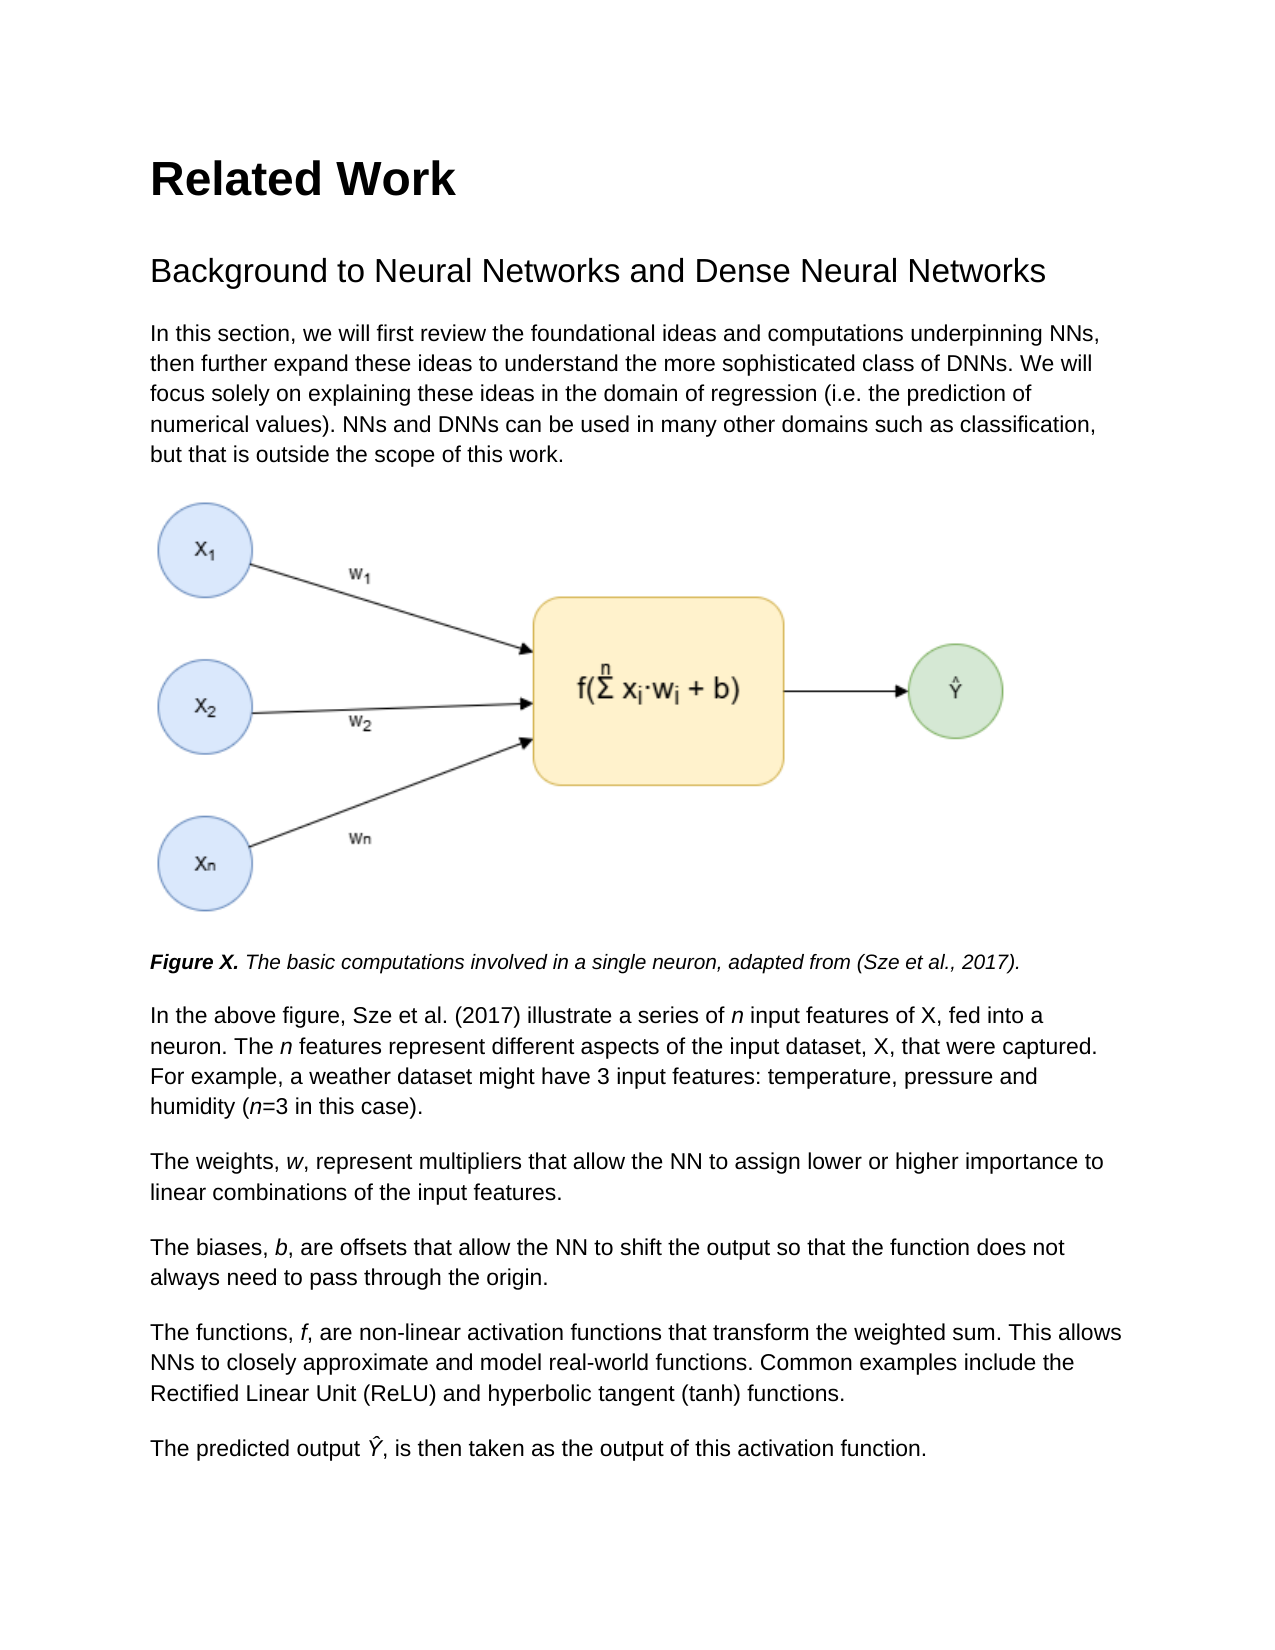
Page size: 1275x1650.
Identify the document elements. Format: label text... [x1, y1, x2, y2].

picture [150, 496, 1013, 921]
text The biases, b, are offsets that allow the NN to shift the output so that the function does not always need to pass through the origin. [150, 1234, 1125, 1290]
subtitle Background to Neural Networks and Dense Neural Networks [150, 251, 1125, 289]
text In the above figure, Sze et al. (2017) illustrate a series of n input features of X, fed into a neuron. The n features represent different aspects of the input dataset, X, that were captured. For example, a weather dataset might have 3 input features: temperature, pressure and humidity (n=3 in this case). [150, 1002, 1125, 1119]
text The weights, w, represent multipliers that allow the NN to assign lower or higher importance to linear combinations of the input features. [150, 1148, 1125, 1205]
text Figure X. The basic computations involved in a single neuron, adapted from (Sze et al., 2017). [150, 950, 1125, 974]
text The predicted output Ŷ, is then taken as the output of this activation function. [150, 1435, 1125, 1461]
subtitle Related Work [150, 150, 1125, 205]
text The functions, f, are non-linear activation functions that transform the weighted sum. This allows NNs to closely approximate and model real-world functions. Common examples include the Rectified Linear Unit (ReLU) and hyperbolic tangent (tanh) functions. [150, 1319, 1125, 1406]
text In this section, we will first review the foundational ideas and computations underpinning NNs, then further expand these ideas to understand the more sophisticated class of DNNs. We will focus solely on explaining these ideas in the domain of regression (i.e. the prediction of numerical values). NNs and DNNs can be used in many other domains such as classification, but that is outside the scope of this work. [150, 320, 1125, 467]
